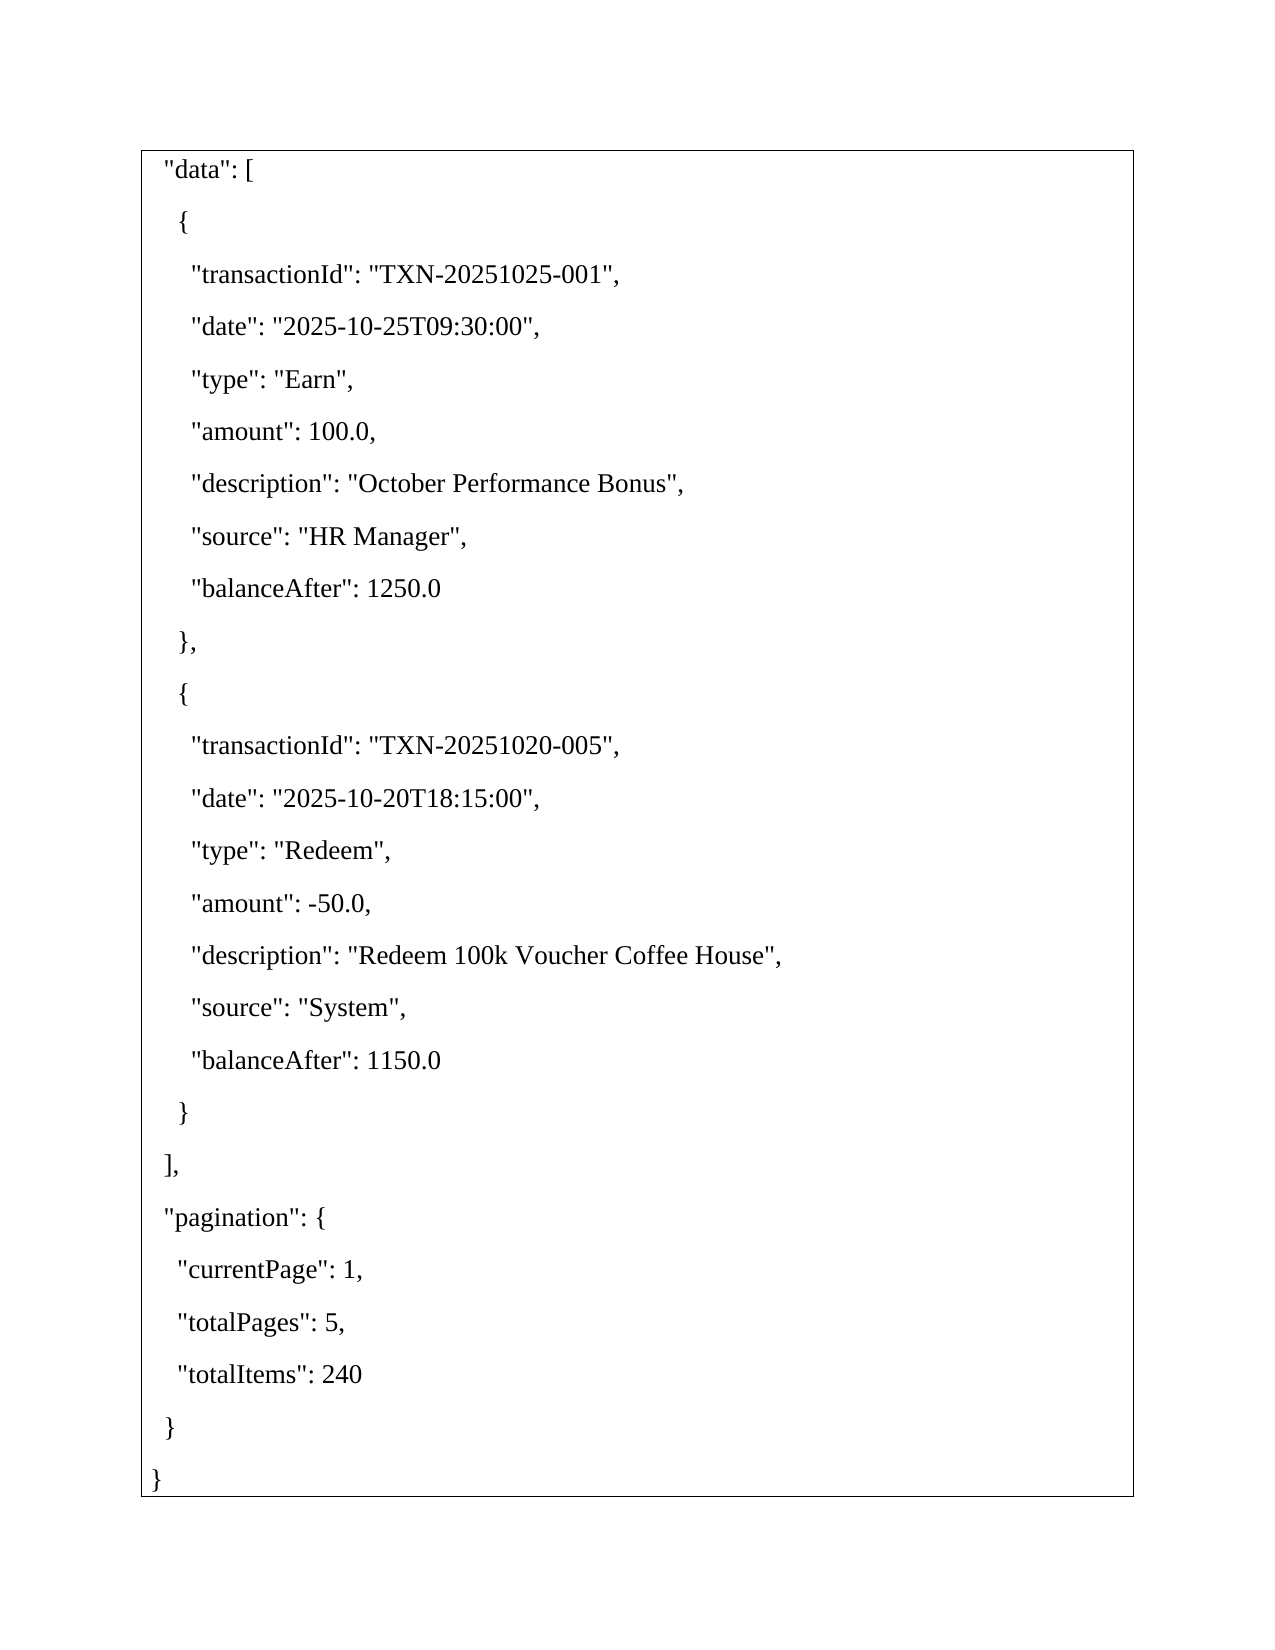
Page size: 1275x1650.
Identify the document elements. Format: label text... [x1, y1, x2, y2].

text "pagination": { [142, 1198, 1133, 1232]
text "currentPage": 1, [142, 1250, 1133, 1284]
text "data": [ [142, 151, 1133, 184]
text } [142, 1407, 1133, 1442]
text "transactionId": "TXN-20251020-005", [142, 726, 1133, 761]
text "type": "Earn", [142, 359, 1133, 394]
text ], [142, 1146, 1133, 1180]
text "type": "Redeem", [142, 831, 1133, 865]
text "description": "October Performance Bonus", [142, 464, 1133, 499]
text "balanceAfter": 1150.0 [142, 1041, 1133, 1075]
text { [142, 674, 1133, 708]
text "amount": 100.0, [142, 412, 1133, 446]
text "balanceAfter": 1250.0 [142, 569, 1133, 603]
text }, [142, 622, 1133, 656]
text "description": "Redeem 100k Voucher Coffee House", [142, 936, 1133, 970]
text "date": "2025-10-25T09:30:00", [142, 307, 1133, 341]
text { [142, 202, 1133, 237]
text "totalPages": 5, [142, 1303, 1133, 1337]
text "date": "2025-10-20T18:15:00", [142, 779, 1133, 813]
text "amount": -50.0, [142, 883, 1133, 918]
text "source": "HR Manager", [142, 517, 1133, 551]
text } [142, 1093, 1133, 1127]
text "totalItems": 240 [142, 1355, 1133, 1389]
text } [142, 1460, 1133, 1496]
text "transactionId": "TXN-20251025-001", [142, 255, 1133, 289]
text "source": "System", [142, 988, 1133, 1023]
